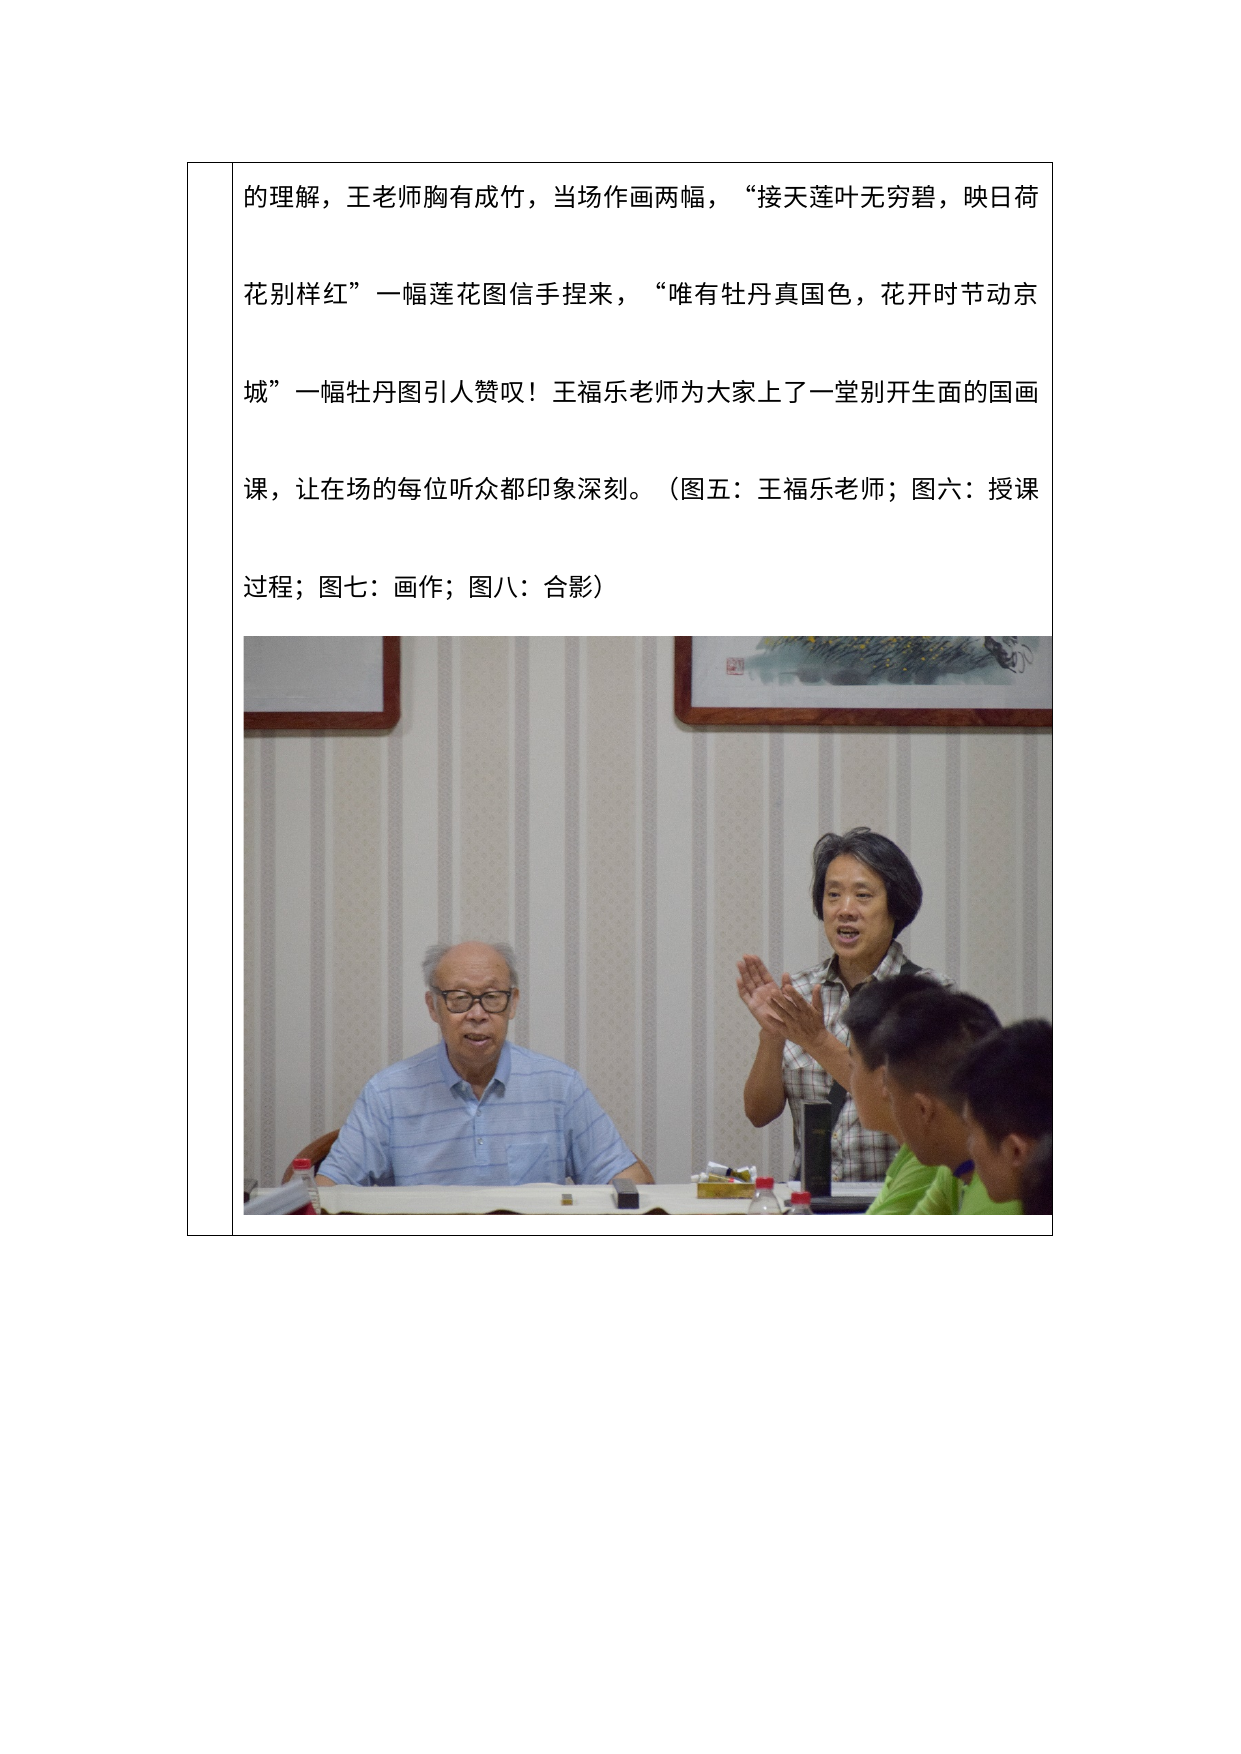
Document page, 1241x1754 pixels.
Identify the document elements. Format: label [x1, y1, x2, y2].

picture [243, 636, 1053, 1215]
table_cell [233, 163, 1052, 1235]
